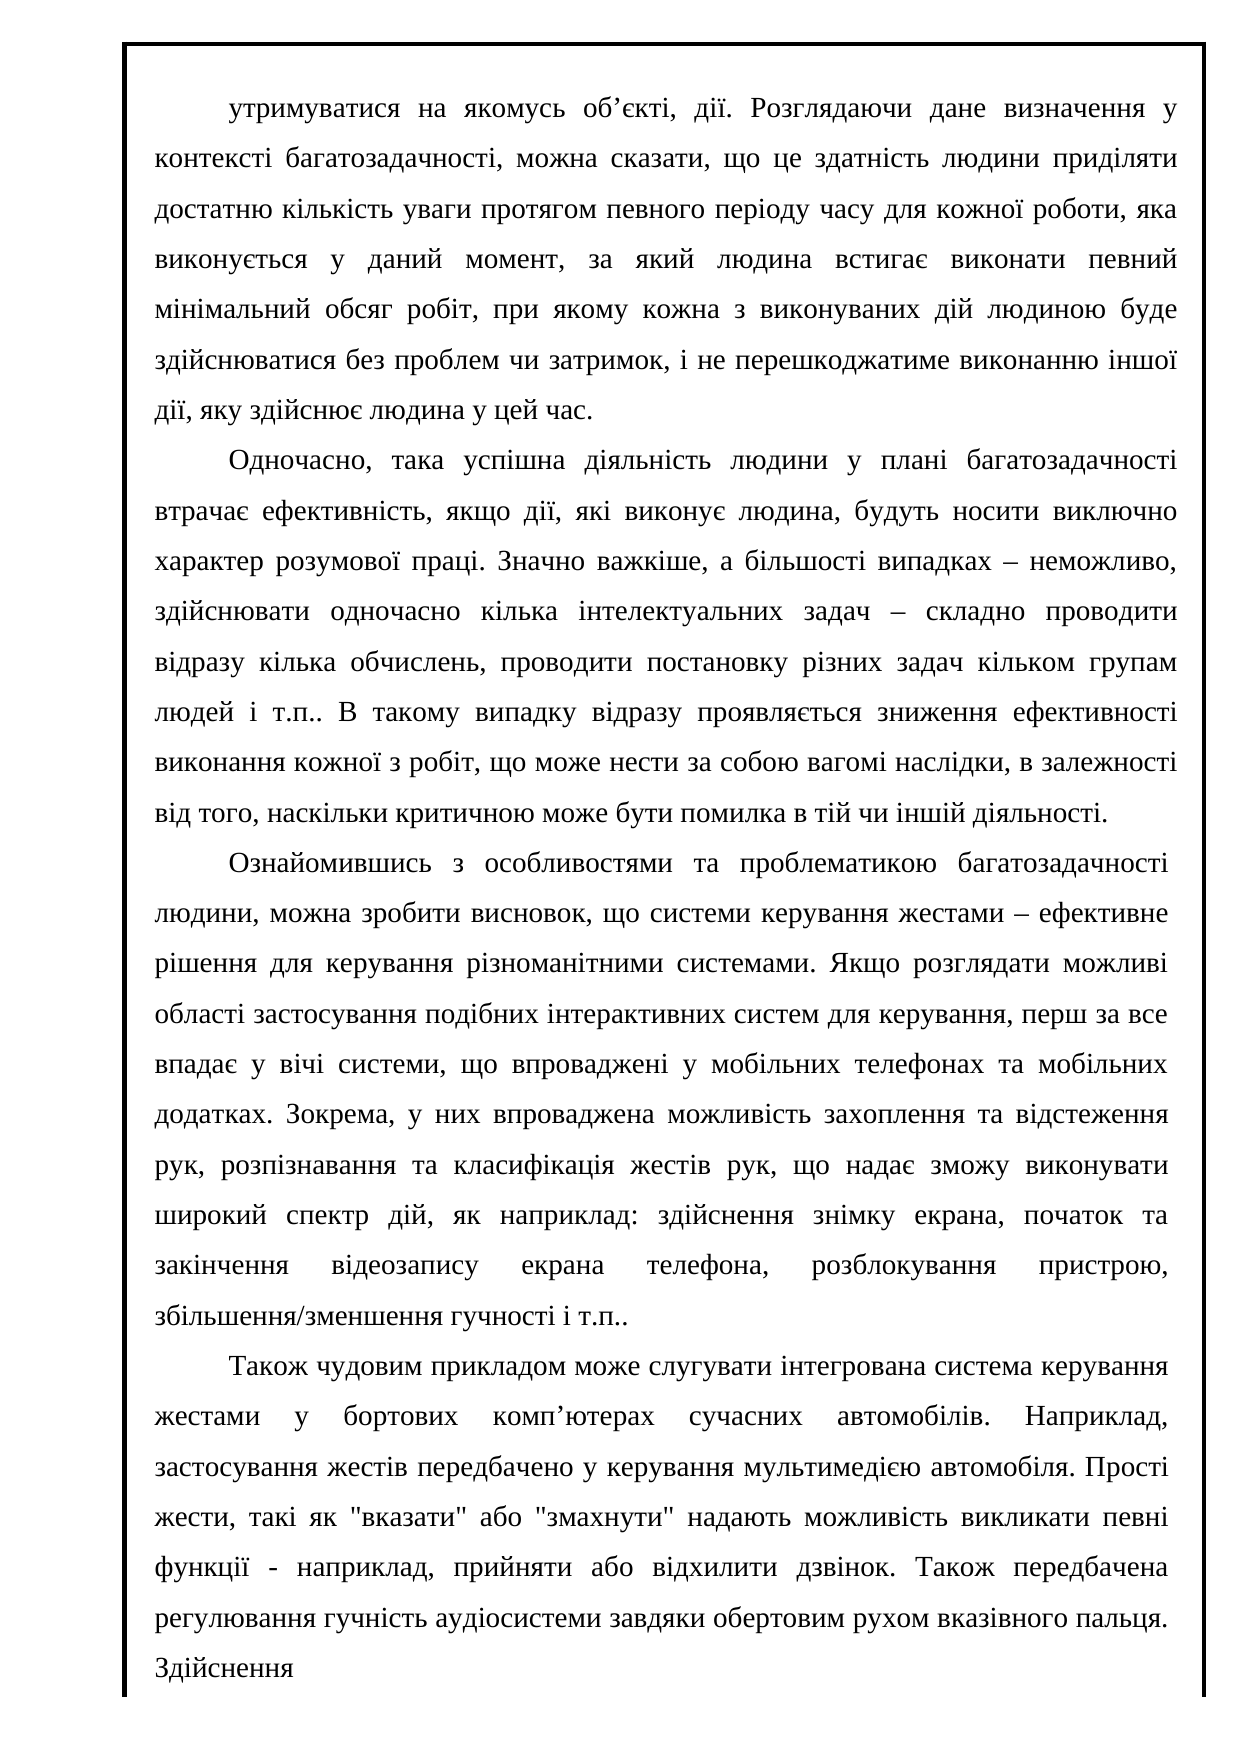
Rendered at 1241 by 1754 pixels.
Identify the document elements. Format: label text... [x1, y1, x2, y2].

table_header утримуватися на якомусь об’єкті, дії. Розглядаючи дане визначення у контексті багатозадачності, можна сказати, що це здатність людини приділяти достатню кількість уваги протягом певного періоду часу для кожної роботи, яка виконується у даний момент, за який людина встигає виконати певний мінімальний обсяг робіт, при якому кожна з виконуваних дій людиною буде здійснюватися без проблем чи затримок, і не перешкоджатиме виконанню іншої дії, яку здійснює людина у цей час. Одночасно, така успішна діяльність людини у плані багатозадачності втрачає ефективність, якщо дії, які виконує людина, будуть носити виключно характер розумової праці. Значно важкіше, а більшості випадках – неможливо, здійснювати одночасно кілька інтелектуальних задач – складно проводити відразу кілька обчислень, проводити постановку різних задач кільком групам людей і т.п.. В такому випадку відразу проявляється зниження ефективності виконання кожної з робіт, що може нести за собою вагомі наслідки, в залежності від того, наскільки критичною може бути помилка в тій чи іншій діяльності. Ознайомившись з особливостями та проблематикою багатозадачності людини, можна зробити висновок, що системи керування жестами – ефективне рішення для керування різноманітними системами. Якщо розглядати можливі області застосування подібних інтерактивних систем для керування, перш за все впадає у вічі системи, що впроваджені у мобільних телефонах та мобільних додатках. Зокрема, у них впроваджена можливість захоплення та відстеження рук, розпізнавання та класифікація жестів рук, що надає зможу виконувати широкий спектр дій, як наприклад: здійснення знімку екрана, початок та закінчення відеозапису екрана телефона, розблокування пристрою, збільшення/зменшення гучності і т.п.. Також чудовим прикладом може слугувати інтегрована система керування жестами у бортових комп’ютерах сучасних автомобілів. Наприклад, застосування жестів передбачено у керування мультимедією автомобіля. Прості жести, такі як "вказати" або "змахнути" надають можливість викликати певні функції - наприклад, прийняти або відхилити дзвінок. Також передбачена регулювання гучність аудіосистеми завдяки обертовим рухом вказівного пальця. Здійснення [127, 46, 1202, 1697]
